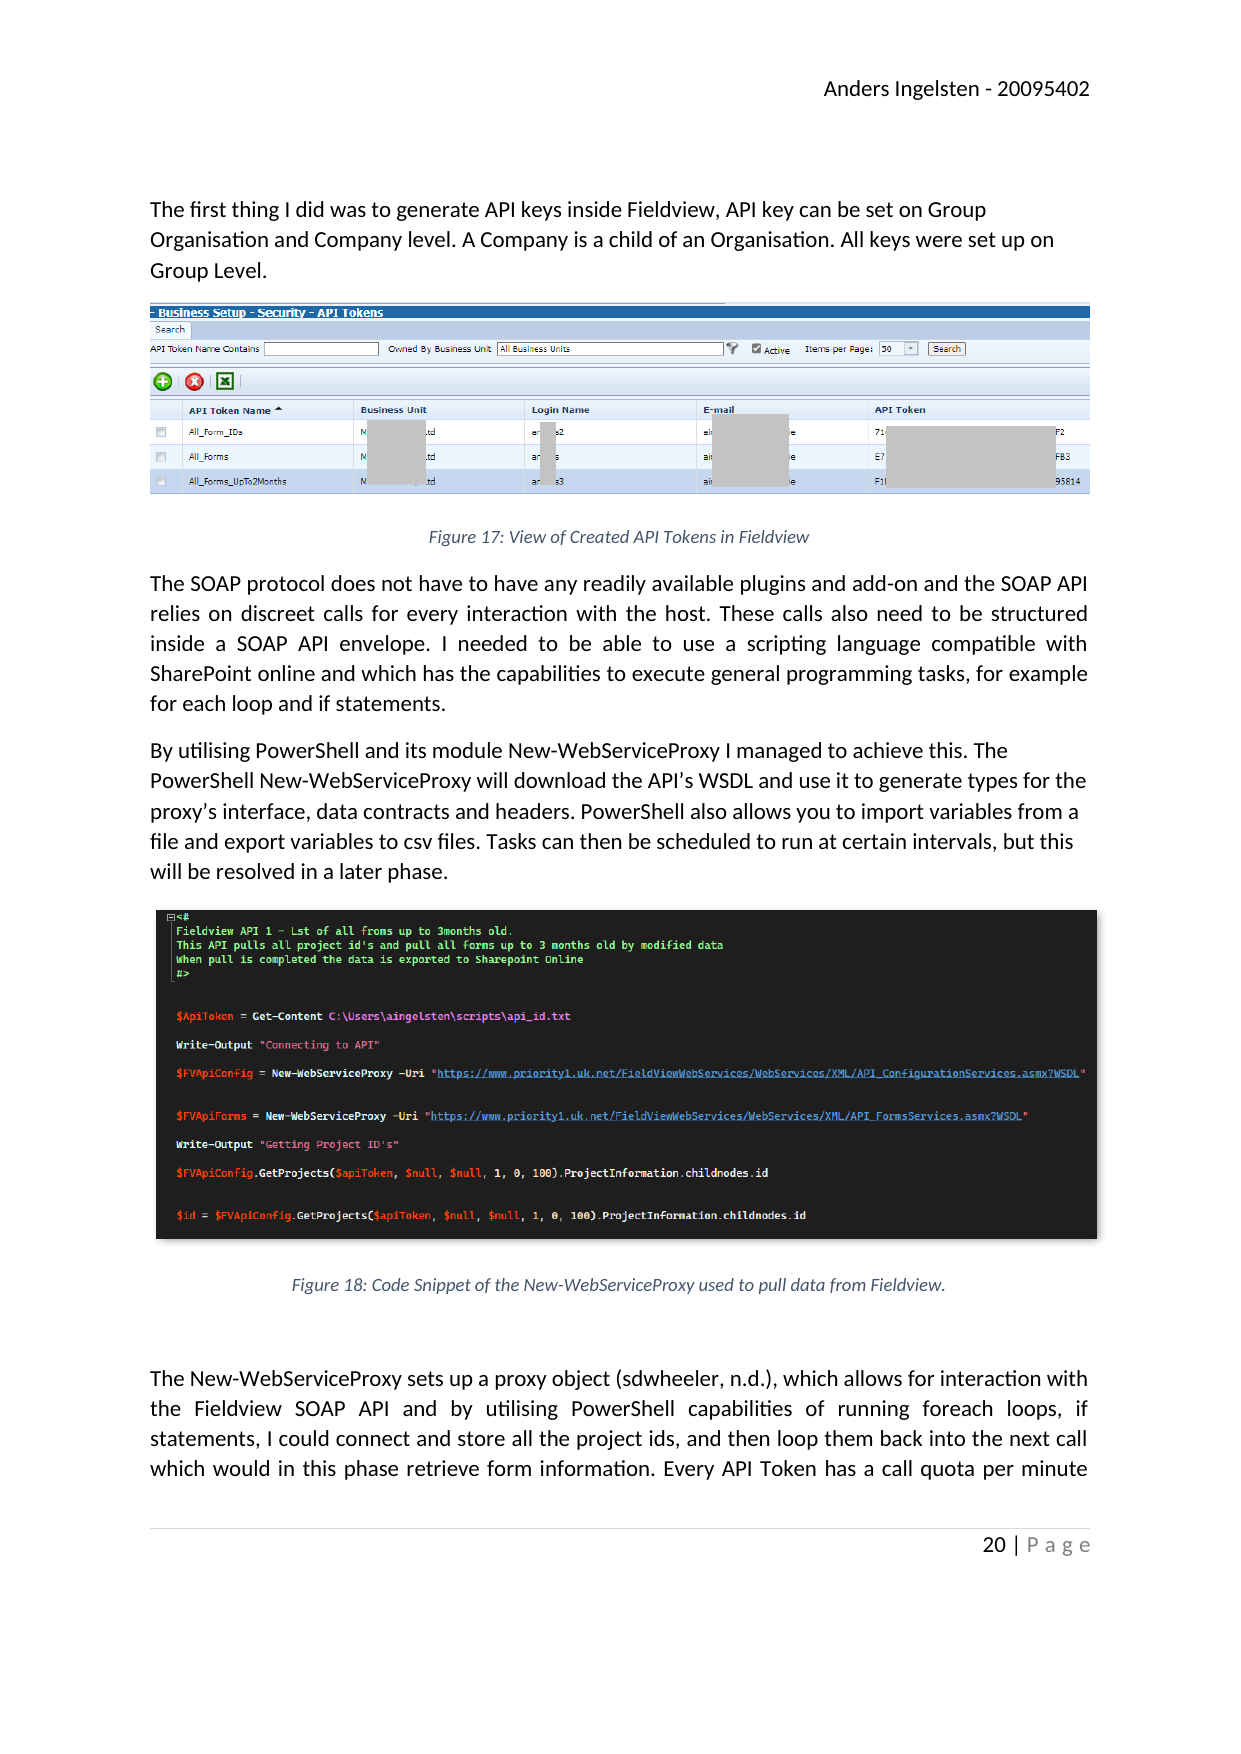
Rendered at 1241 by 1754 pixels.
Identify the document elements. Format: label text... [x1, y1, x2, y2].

text Figure 18: Code Snippet of the New-WebServiceProxy used to pull data from Fieldview. [150, 1273, 1090, 1296]
text The SOAP protocol does not have to have any readily available plugins and add-on and the SOAP API relies on discreet calls for every interaction with the host. These calls also need to be structured inside a SOAP API envelope. I needed to be able to use a scripting language compatible with SharePoint online and which has the capabilities to execute general programming tasks, for example for each loop and if statements. [150, 569, 1090, 718]
text Figure 17: View of Created API Tokens in Fieldview [150, 525, 1090, 548]
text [150, 1364, 1090, 1482]
text The first thing I did was to generate API keys inside Fieldview, API key can be set on Group Organisation and Company level. A Company is a child of an Organisation. All keys were set up on Group Level. [150, 195, 1090, 284]
text By utilising PowerShell and its module New-WebServiceProxy I managed to achieve this. The PowerShell New-WebServiceProxy will download the API’s WSDL and use it to generate types for the proxy’s interface, data contracts and headers. PowerShell also allows you to import variables from a file and export variables to csv files. Tasks can then be scheduled to run at certain intervals, but this will be resolved in a later phase. [150, 736, 1090, 885]
picture [150, 302, 1090, 507]
picture [156, 910, 1097, 1239]
